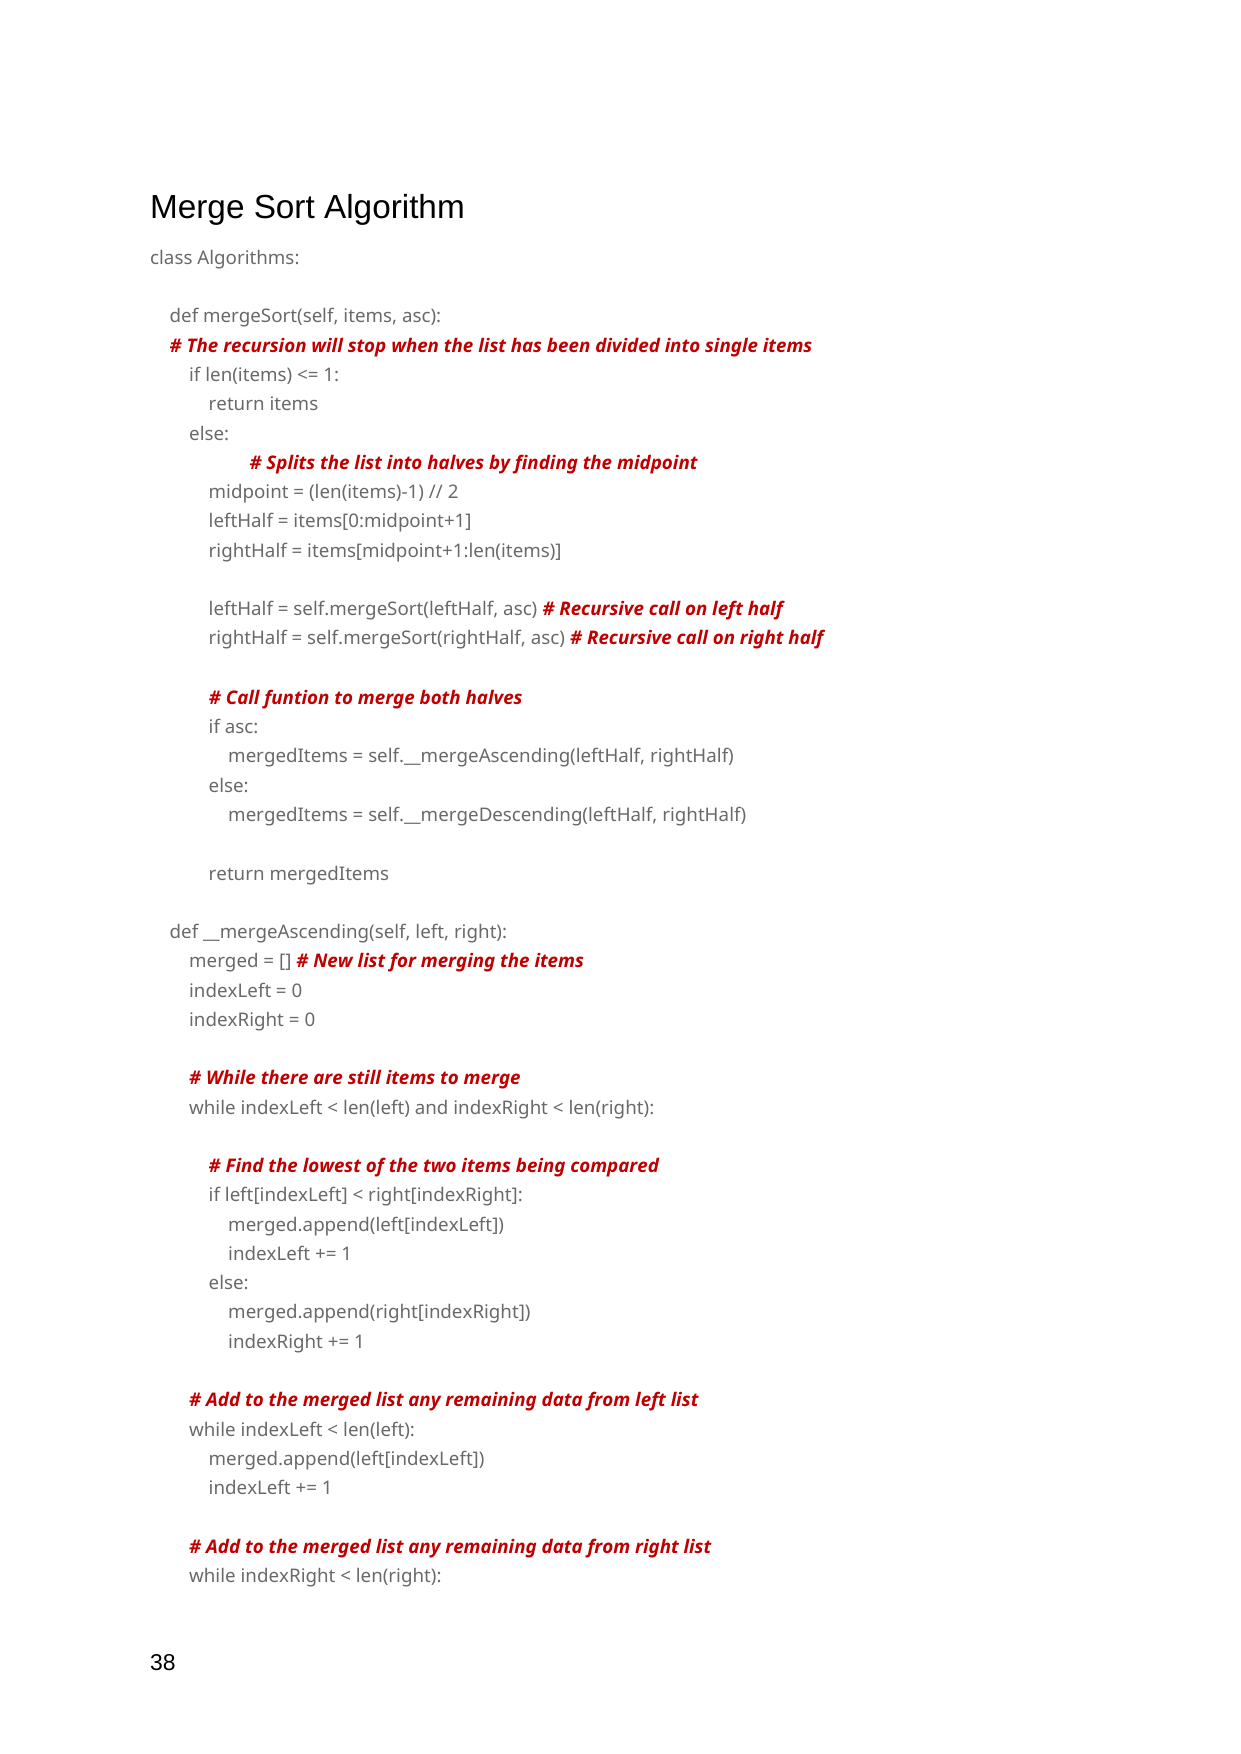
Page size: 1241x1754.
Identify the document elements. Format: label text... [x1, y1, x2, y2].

text while indexLeft < len(left) and indexRight < len(right): [150, 1094, 1090, 1119]
text class Algorithms: [150, 244, 1090, 270]
text leftHalf = self.mergeSort(leftHalf, asc) # Recursive call on left half [150, 595, 1090, 621]
text # Call funtion to merge both halves [150, 684, 1090, 710]
text leftHalf = items[0:midpoint+1] [150, 508, 1090, 533]
text indexLeft = 0 [150, 977, 1090, 1002]
text # Find the lowest of the two items being compared [150, 1152, 1090, 1178]
text rightHalf = items[midpoint+1:len(items)] [150, 537, 1090, 562]
text return mergedItems [150, 860, 1090, 885]
text mergedItems = self.__mergeDescending(leftHalf, rightHalf) [150, 801, 1090, 827]
text # While there are still items to merge [150, 1065, 1090, 1090]
text # Add to the merged list any remaining data from left list [150, 1387, 1090, 1412]
text indexLeft += 1 [150, 1474, 1090, 1500]
text if asc: [150, 713, 1090, 739]
text merged = [] # New list for merging the items [150, 948, 1090, 973]
text if len(items) <= 1: [150, 361, 1090, 387]
text # The recursion will stop when the list has been divided into single items [150, 332, 1090, 357]
text def __mergeAscending(self, left, right): [150, 918, 1090, 944]
text merged.append(right[indexRight]) [150, 1299, 1090, 1324]
text indexLeft += 1 [150, 1240, 1090, 1266]
text def mergeSort(self, items, asc): [150, 303, 1090, 328]
text # Splits the list into halves by finding the midpoint [150, 449, 1090, 474]
subtitle Merge Sort Algorithm [150, 187, 1090, 226]
text return items [150, 391, 1090, 416]
text mergedItems = self.__mergeAscending(leftHalf, rightHalf) [150, 743, 1090, 768]
text midpoint = (len(items)-1) // 2 [150, 478, 1090, 504]
text indexRight = 0 [150, 1006, 1090, 1032]
text if left[indexLeft] < right[indexRight]: [150, 1182, 1090, 1207]
text else: [150, 1269, 1090, 1295]
text while indexRight < len(right): [150, 1562, 1090, 1588]
text else: [150, 420, 1090, 445]
text else: [150, 772, 1090, 797]
text merged.append(left[indexLeft]) [150, 1445, 1090, 1471]
text while indexLeft < len(left): [150, 1416, 1090, 1441]
text indexRight += 1 [150, 1328, 1090, 1354]
text # Add to the merged list any remaining data from right list [150, 1533, 1090, 1558]
text merged.append(left[indexLeft]) [150, 1211, 1090, 1237]
text rightHalf = self.mergeSort(rightHalf, asc) # Recursive call on right half [150, 625, 1090, 650]
